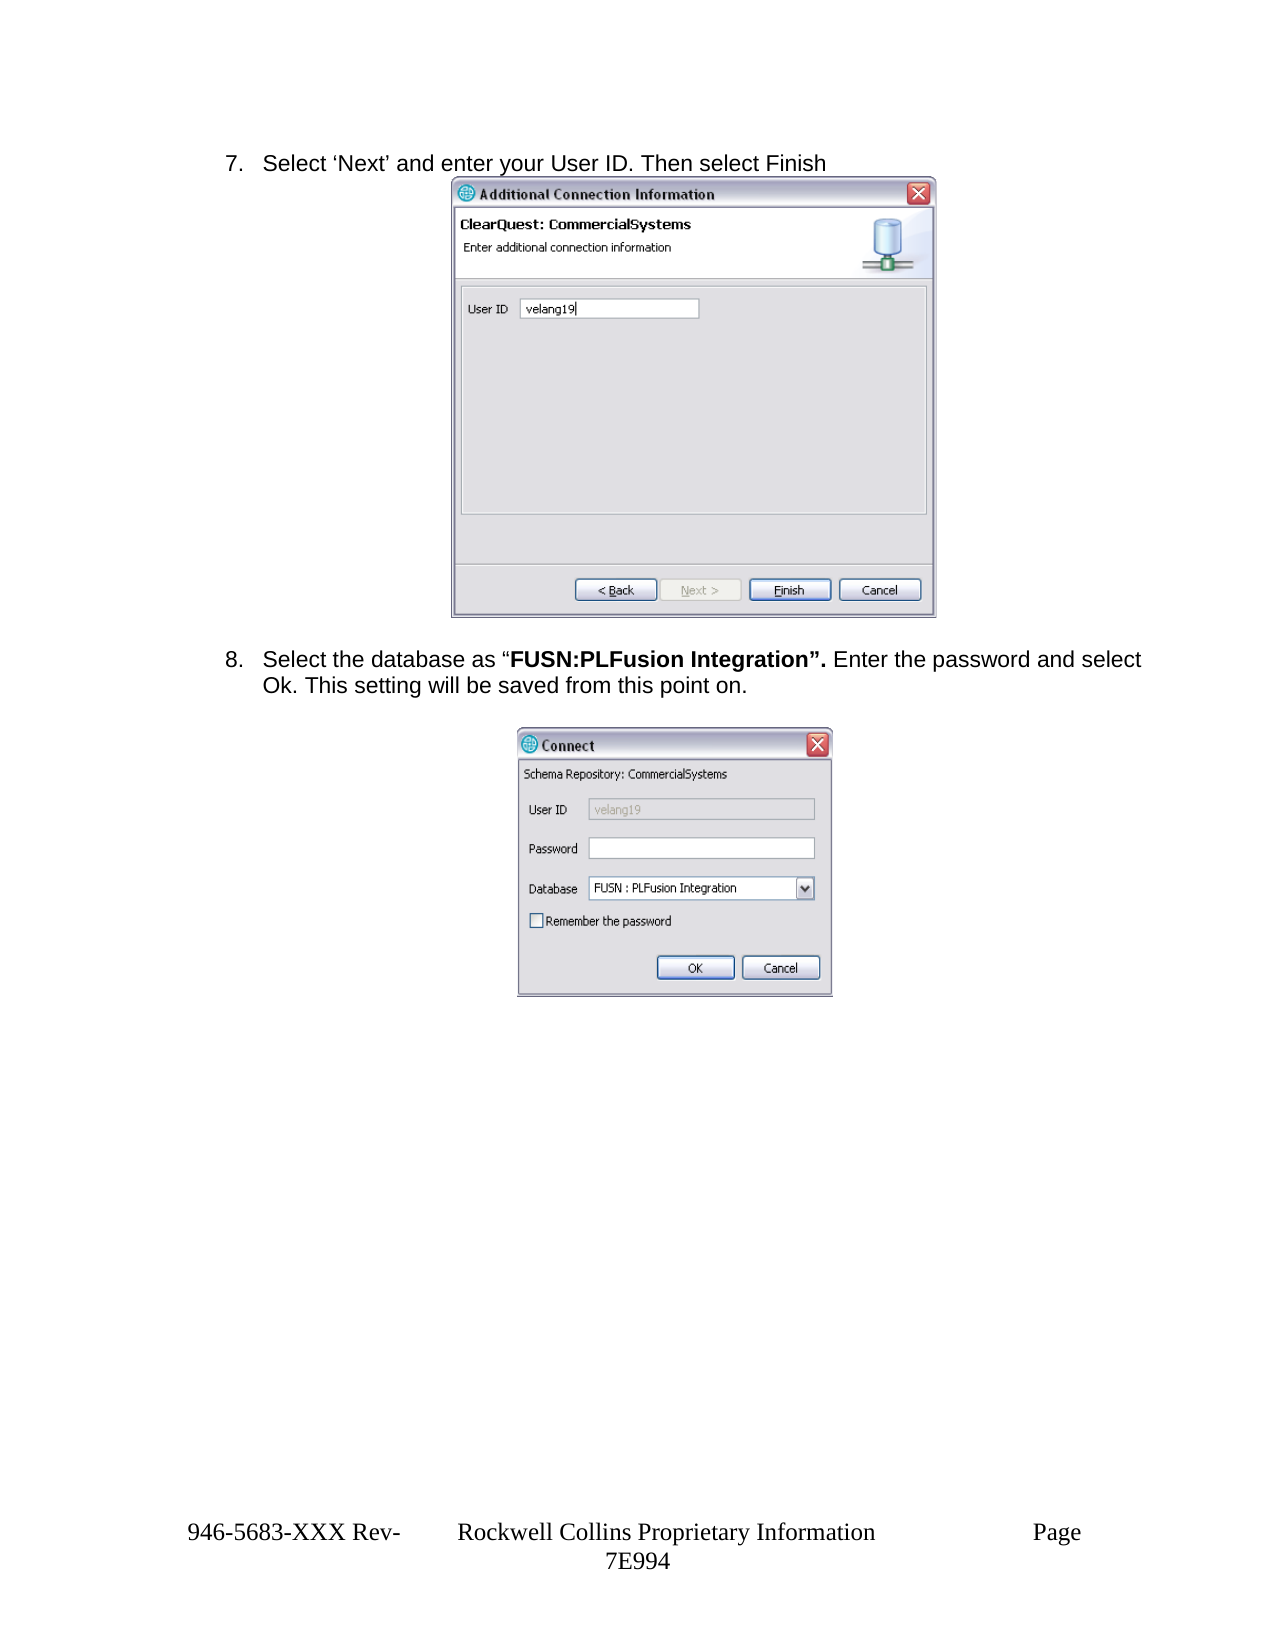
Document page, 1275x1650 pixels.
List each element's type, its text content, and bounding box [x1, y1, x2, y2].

picture [517, 727, 833, 997]
picture [451, 176, 937, 618]
list Select the database as “FUSN:PLFusion Integration”. Enter the password and select Ok. This setting will be saved from this point on. [225, 646, 1162, 699]
list Select ‘Next’ and enter your User ID. Then select Finish [225, 150, 1162, 176]
